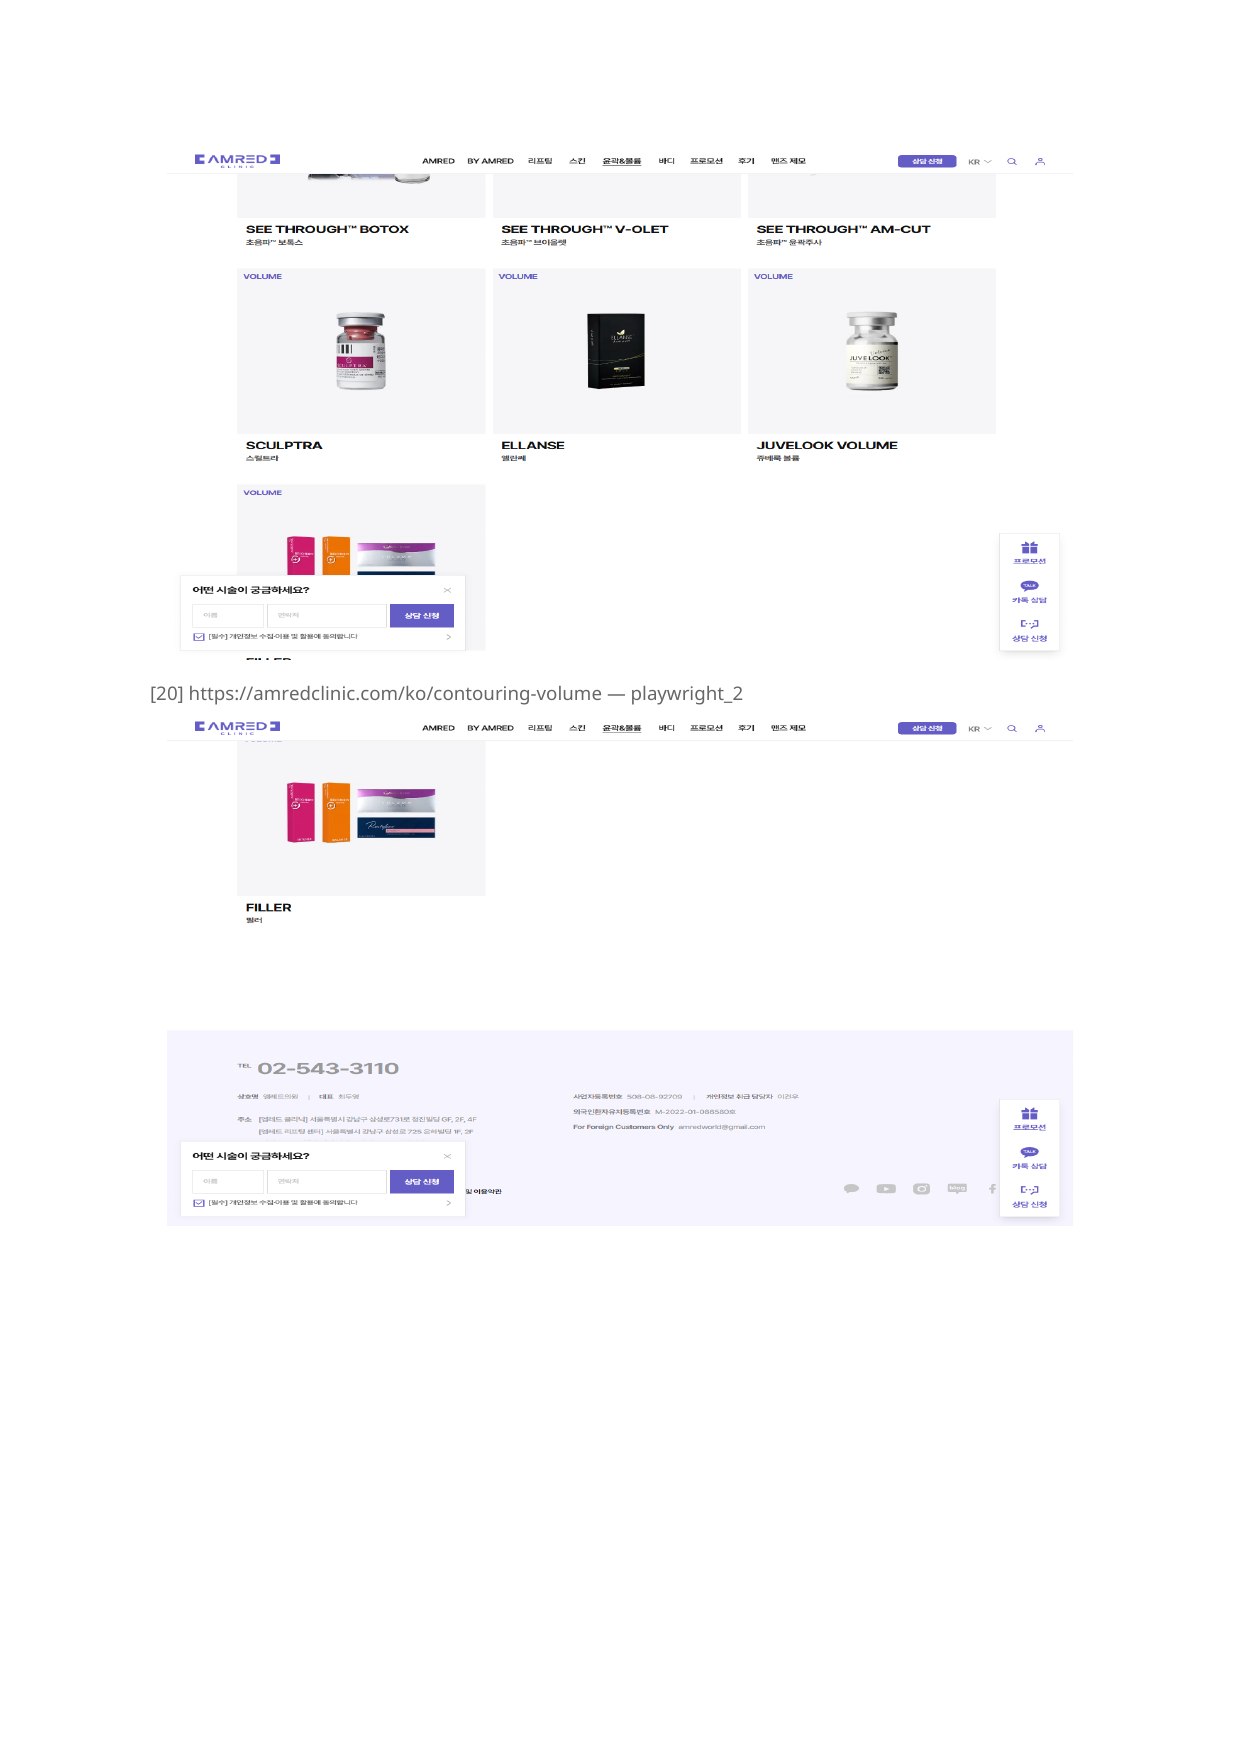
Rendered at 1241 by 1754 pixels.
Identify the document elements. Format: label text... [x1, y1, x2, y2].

picture [167, 150, 1074, 660]
text [20] https://amredclinic.com/ko/contouring-volume — playwright_2 [150, 680, 1090, 706]
picture [167, 716, 1074, 1226]
